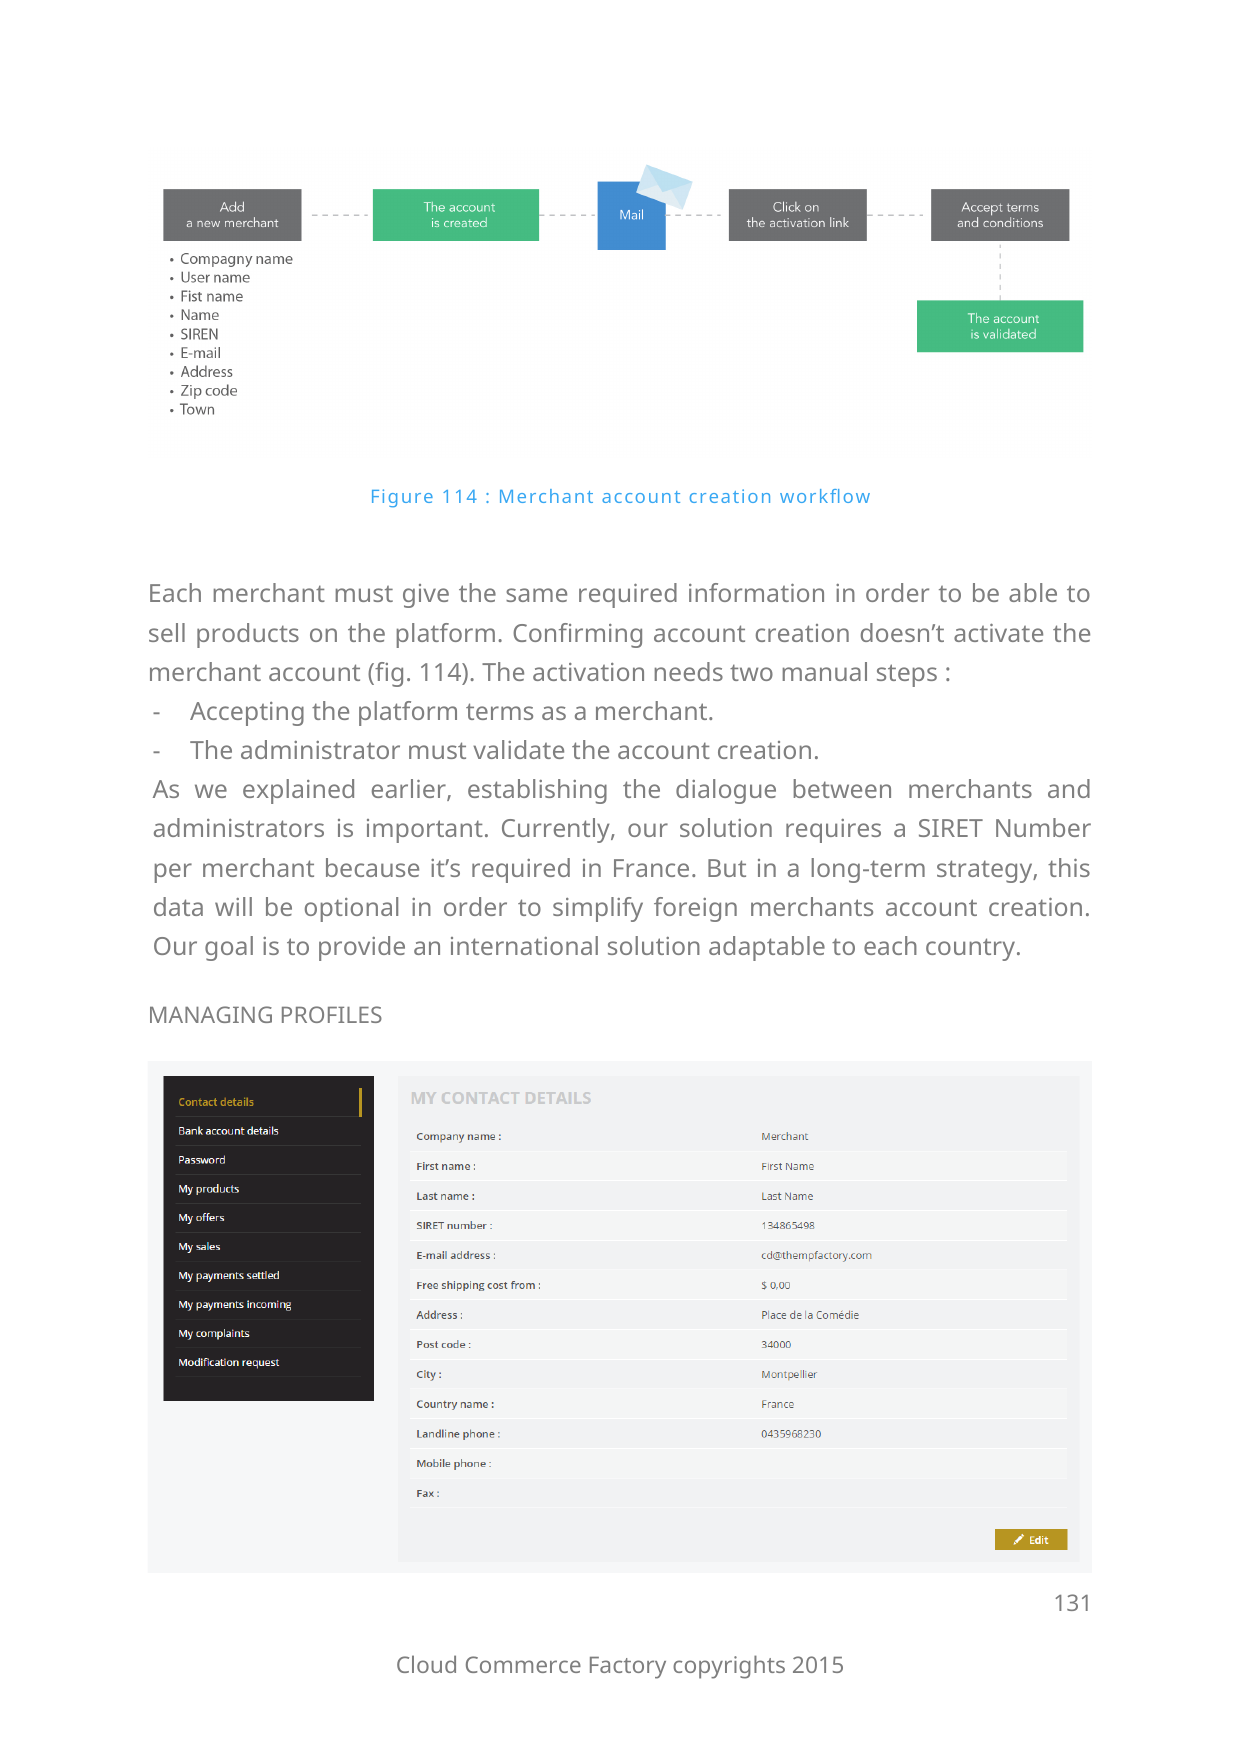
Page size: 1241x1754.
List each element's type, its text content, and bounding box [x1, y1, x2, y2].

picture [147, 1061, 1092, 1573]
text Each merchant must give the same required information in order to be able to sell products on the platform. Confirming account creation doesn’t activate the merchant account (fig. 114). The activation needs two manual steps : [148, 576, 1093, 688]
list Accepting the platform terms as a merchant. [152, 693, 1093, 728]
list The administrator must validate the account creation. [152, 733, 1093, 767]
picture [147, 147, 1093, 458]
text As we explained earlier, establishing the dialogue between merchants and administrators is important. Currently, our solution requires a SIRET Number per merchant because it’s required in France. But in a long-term strategy, this data will be optional in order to simplify foreign merchants account creation. Our goal is to provide an international solution adaptable to each country. [152, 772, 1093, 963]
text MANAGING PROFILES [148, 999, 1093, 1030]
subtitle Figure 114 : Merchant account creation workflow [148, 483, 1093, 509]
